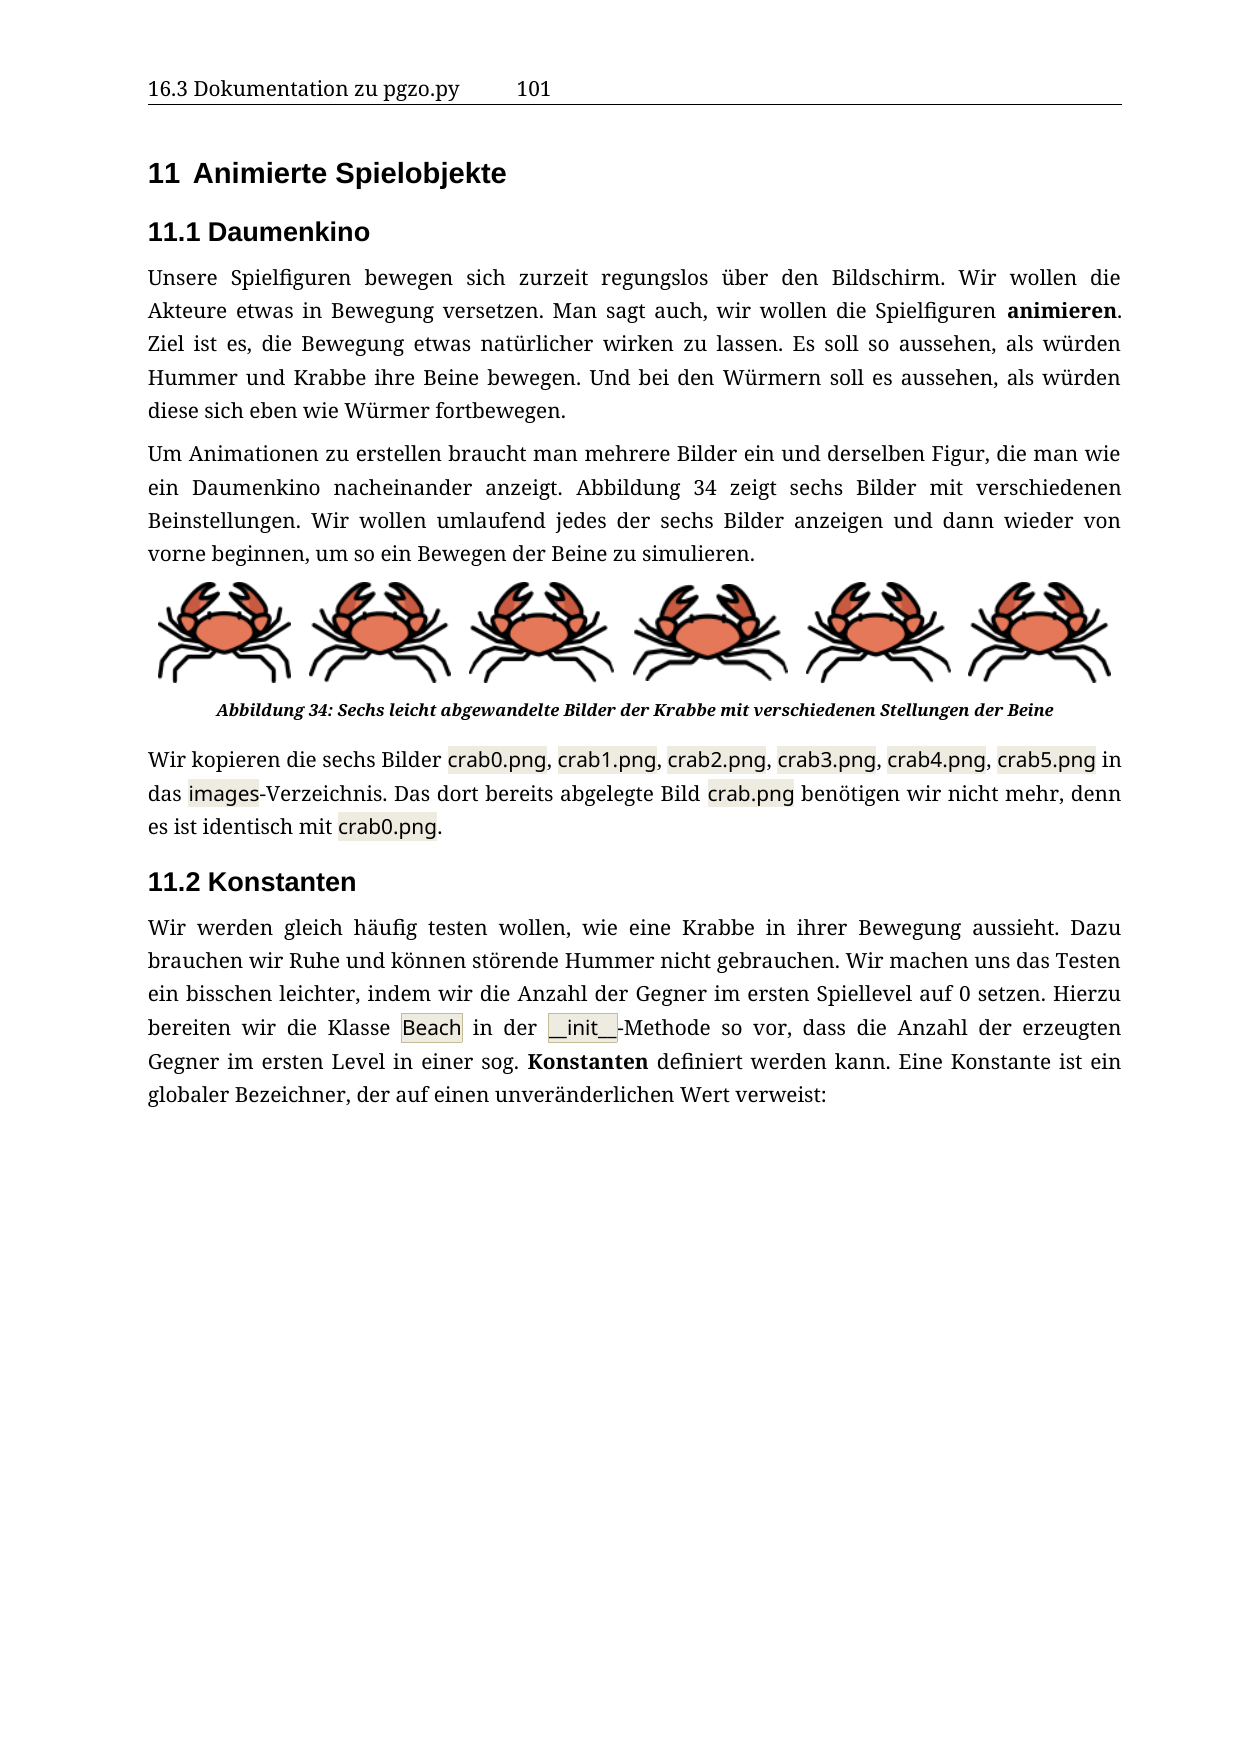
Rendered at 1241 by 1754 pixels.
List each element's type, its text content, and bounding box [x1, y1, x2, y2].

text Wir werden gleich häufig testen wollen, wie eine Krabbe in ihrer Bewegung aussieht. Dazu brauchen wir Ruhe und können störende Hummer nicht gebrauchen. Wir machen uns das Testen ein bisschen leichter, indem wir die Anzahl der Gegner im ersten Spiellevel auf 0 setzen. Hierzu bereiten wir die Klasse Beach in der __init__-Methode so vor, dass die Anzahl der erzeugten Gegner im ersten Level in einer sog. Konstanten definiert werden kann. Eine Konstante ist ein globaler Bezeichner, der auf einen unveränderlichen Wert verweist: [148, 913, 1122, 1109]
picture [469, 582, 614, 683]
subtitle Konstanten [148, 866, 1122, 897]
subtitle Animierte Spielobjekte [148, 156, 1122, 189]
picture [633, 584, 788, 681]
text Unsere Spielfiguren bewegen sich zurzeit regungslos über den Bildschirm. Wir wollen die Akteure etwas in Bewegung versetzen. Man sagt auch, wir wollen die Spielfiguren animieren. Ziel ist es, die Bewegung etwas natürlicher wirken zu lassen. Es soll so aussehen, als würden Hummer und Krabbe ihre Beine bewegen. Und bei den Würmern soll es aussehen, als würden diese sich eben wie Würmer fortbewegen. [148, 263, 1122, 424]
picture [968, 582, 1111, 683]
picture [158, 582, 291, 683]
text Um Animationen zu erstellen braucht man mehrere Bilder ein und derselben Figur, die man wie ein Daumenkino nacheinander anzeigt. Abbildung 34 zeigt sechs Bilder mit verschiedenen Beinstellungen. Wir wollen umlaufend jedes der sechs Bilder anzeigen und dann wieder von vorne beginnen, um so ein Bewegen der Beine zu simulieren. [148, 439, 1122, 568]
text Wir kopieren die sechs Bilder crab0.png, crab1.png, crab2.png, crab3.png, crab4.png, crab5.png in das images-Verzeichnis. Das dort bereits abgelegte Bild crab.png benötigen wir nicht mehr, denn es ist identisch mit crab0.png. [148, 746, 1122, 841]
subtitle Daumenkino [148, 216, 1122, 247]
picture [806, 582, 951, 683]
picture [309, 582, 451, 683]
